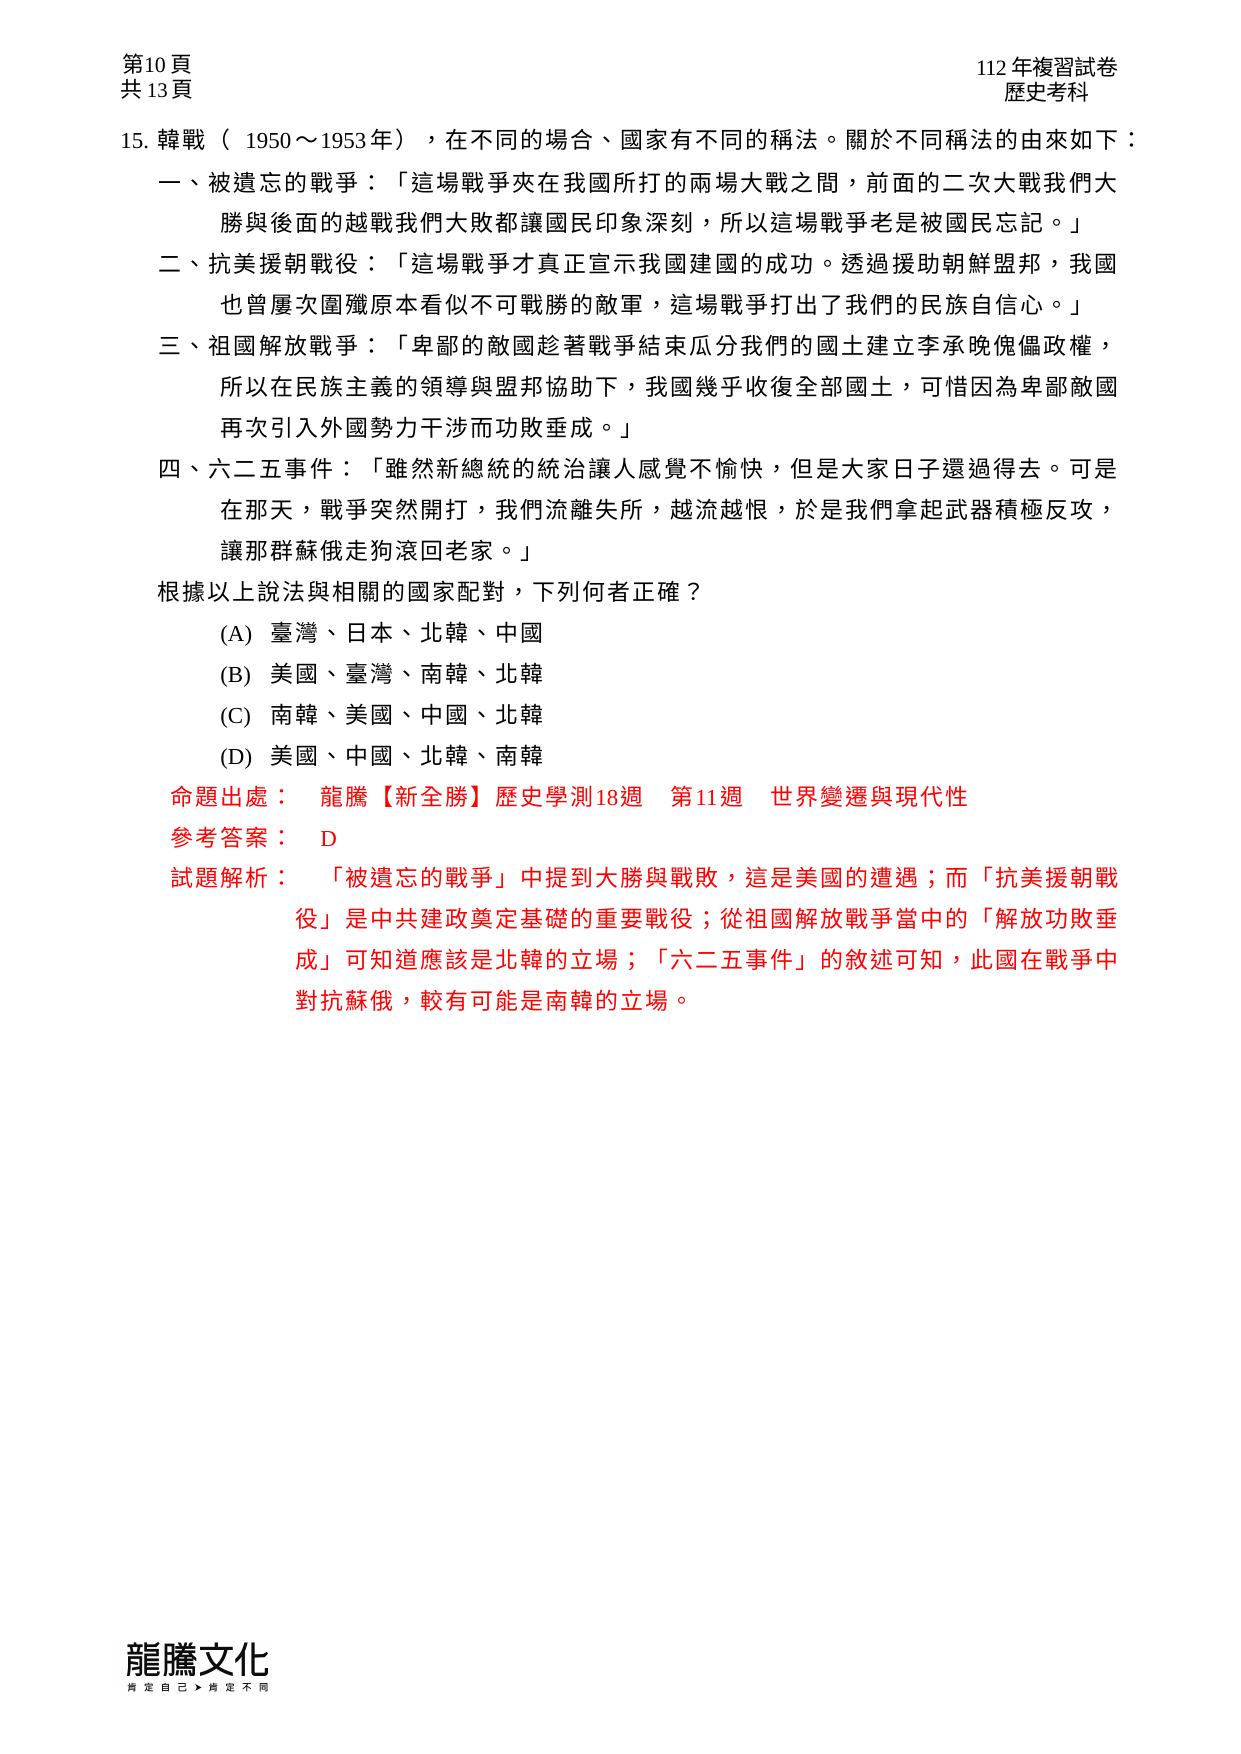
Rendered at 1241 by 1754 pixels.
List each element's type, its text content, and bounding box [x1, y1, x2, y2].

text 一、被遺忘的戰爭：「這場戰爭夾在我國所打的兩場大戰之間，前面的二次大戰我們大勝與後面的越戰我們大敗都讓國民印象深刻，所以這場戰爭老是被國民忘記。」 [120, 161, 1120, 242]
text (D)美國、中國、北韓、南韓 [195, 734, 1120, 774]
text (C)南韓、美國、中國、北韓 [195, 693, 1120, 734]
text 二、抗美援朝戰役：「這場戰爭才真正宣示我國建國的成功。透過援助朝鮮盟邦，我國也曾屢次圍殲原本看似不可戰勝的敵軍，這場戰爭打出了我們的民族自信心。」 [120, 242, 1120, 324]
text (A)臺灣、日本、北韓、中國 [195, 611, 1120, 652]
text 命題出處： 龍騰【新全勝】歷史學測18週 第11週 世界變遷與現代性 [158, 774, 1120, 816]
text (B)美國、臺灣、南韓、北韓 [195, 652, 1120, 693]
text 三、祖國解放戰爭：「卑鄙的敵國趁著戰爭結束瓜分我們的國土建立李承晚傀儡政權，所以在民族主義的領導與盟邦協助下，我國幾乎收復全部國土，可惜因為卑鄙敵國再次引入外國勢力干涉而功敗垂成。」 [120, 324, 1120, 447]
text 參考答案： D [158, 816, 1120, 856]
text 試題解析： 「被遺忘的戰爭」中提到大勝與戰敗，這是美國的遭遇；而「抗美援朝戰役」是中共建政奠定基礎的重要戰役；從祖國解放戰爭當中的「解放功敗垂成」可知道應該是北韓的立場；「六二五事件」的敘述可知，此國在戰爭中對抗蘇俄，較有可能是南韓的立場。 [158, 856, 1120, 1020]
text 四、六二五事件：「雖然新總統的統治讓人感覺不愉快，但是大家日子還過得去。可是在那天，戰爭突然開打，我們流離失所，越流越恨，於是我們拿起武器積極反攻，讓那群蘇俄走狗滾回老家。」 [120, 447, 1120, 570]
text 根據以上說法與相關的國家配對，下列何者正確？ [120, 570, 1120, 611]
picture [118, 1640, 273, 1695]
text 15. 韓戰（1950～1953年），在不同的場合、國家有不同的稱法。關於不同稱法的由來如下： [120, 119, 1120, 161]
